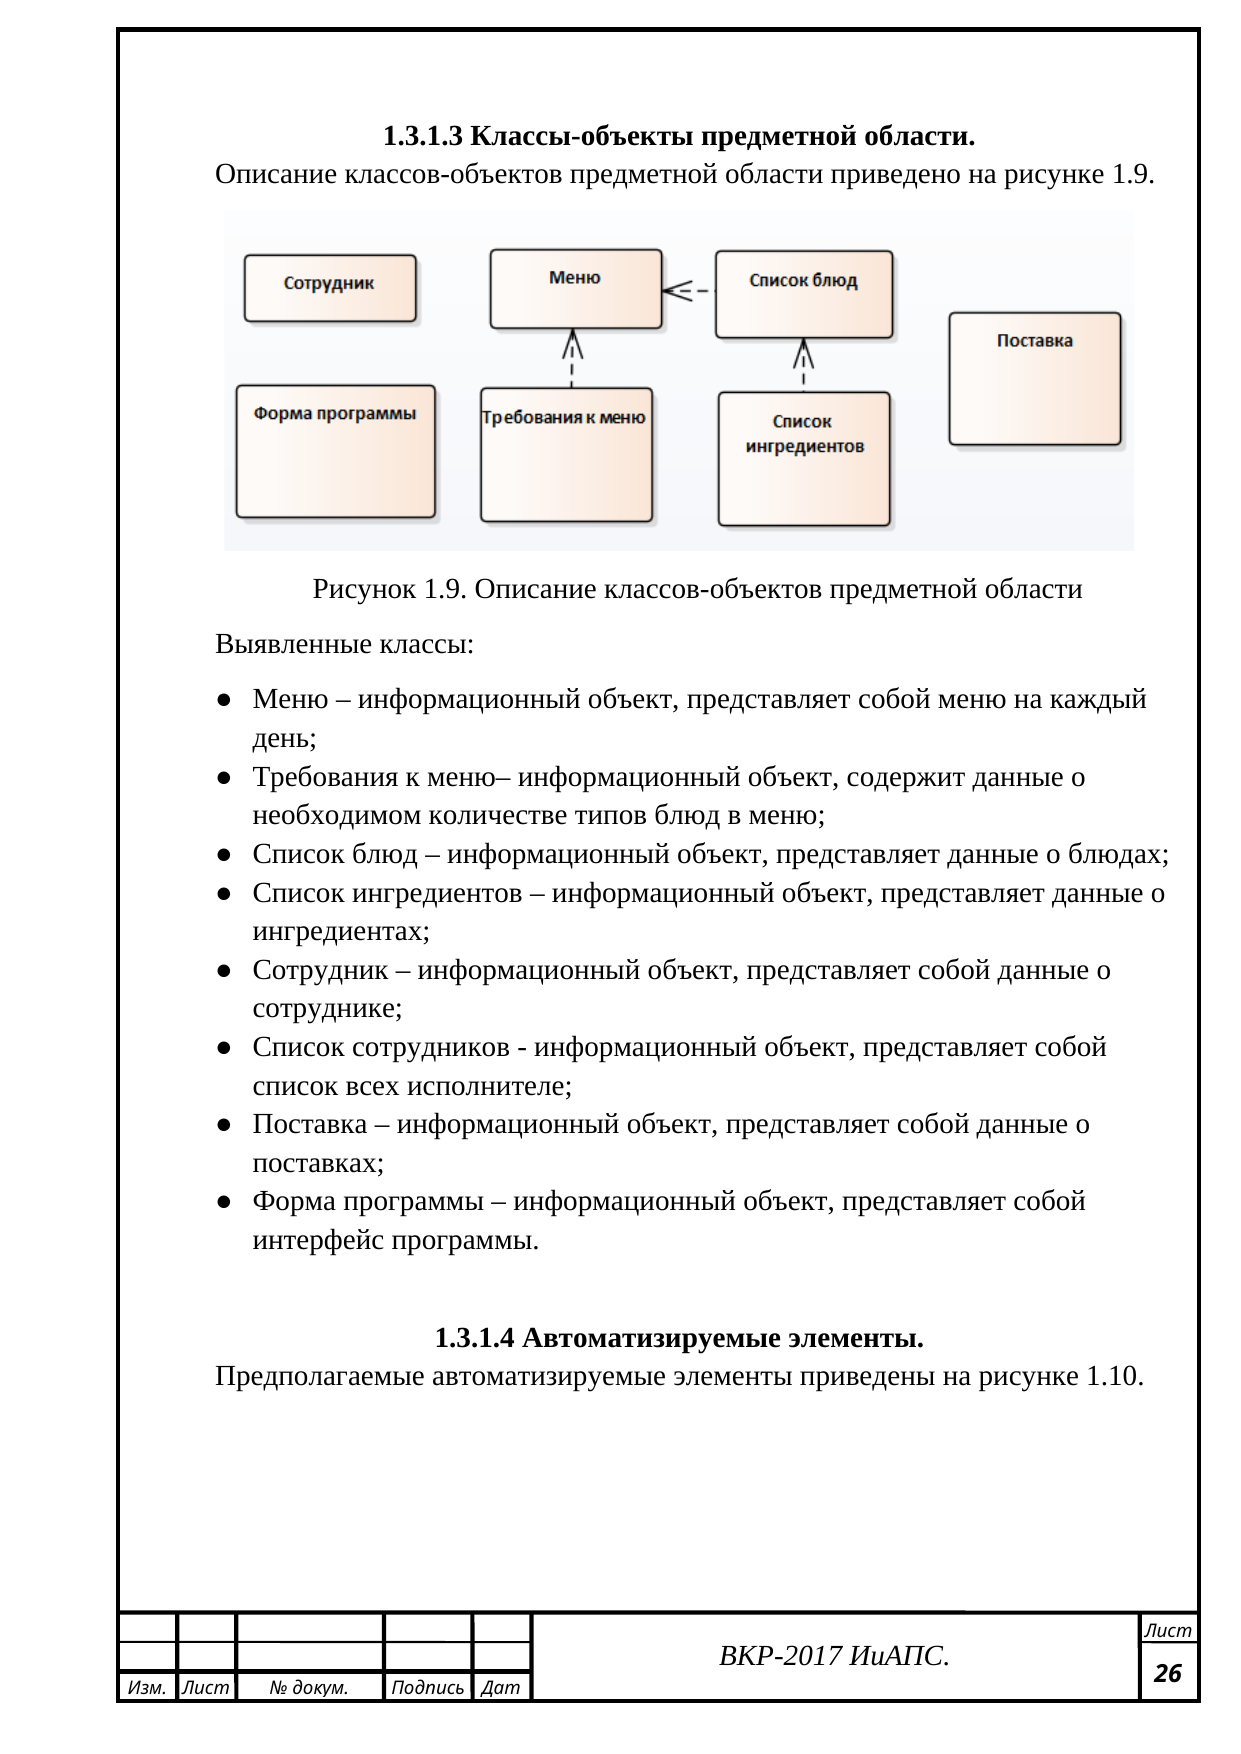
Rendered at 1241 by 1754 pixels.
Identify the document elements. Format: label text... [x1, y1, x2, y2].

text Описание классов-объектов предметной области приведено на рисунке 1.9. [177, 157, 1181, 190]
list Сотрудник – информационный объект, представляет собой данные о сотруднике; [215, 952, 1181, 1024]
list Список ингредиентов – информационный объект, представляет данные о ингредиентах; [215, 874, 1181, 947]
list Меню – информационный объект, представляет собой меню на каждый день; [215, 682, 1181, 754]
list Поставка – информационный объект, представляет собой данные о поставках; [215, 1106, 1181, 1178]
picture [224, 211, 1135, 551]
list Форма программы – информационный объект, представляет собой интерфейс программы. [215, 1183, 1181, 1256]
list Список сотрудников - информационный объект, представляет собой список всех исполнителе; [215, 1029, 1181, 1101]
subtitle Автоматизируемые элементы. [177, 1320, 1181, 1353]
subtitle Классы-объекты предметной области. [177, 118, 1181, 152]
list Требования к меню– информационный объект, содержит данные о необходимом количестве типов блюд в меню; [215, 759, 1181, 831]
list Список блюд – информационный объект, представляет данные о блюдах; [215, 836, 1181, 869]
text Рисунок 1.9. Описание классов-объектов предметной области [177, 571, 1181, 605]
text Выявленные классы: [177, 626, 1181, 660]
text Предполагаемые автоматизируемые элементы приведены на рисунке 1.10. [177, 1358, 1181, 1392]
